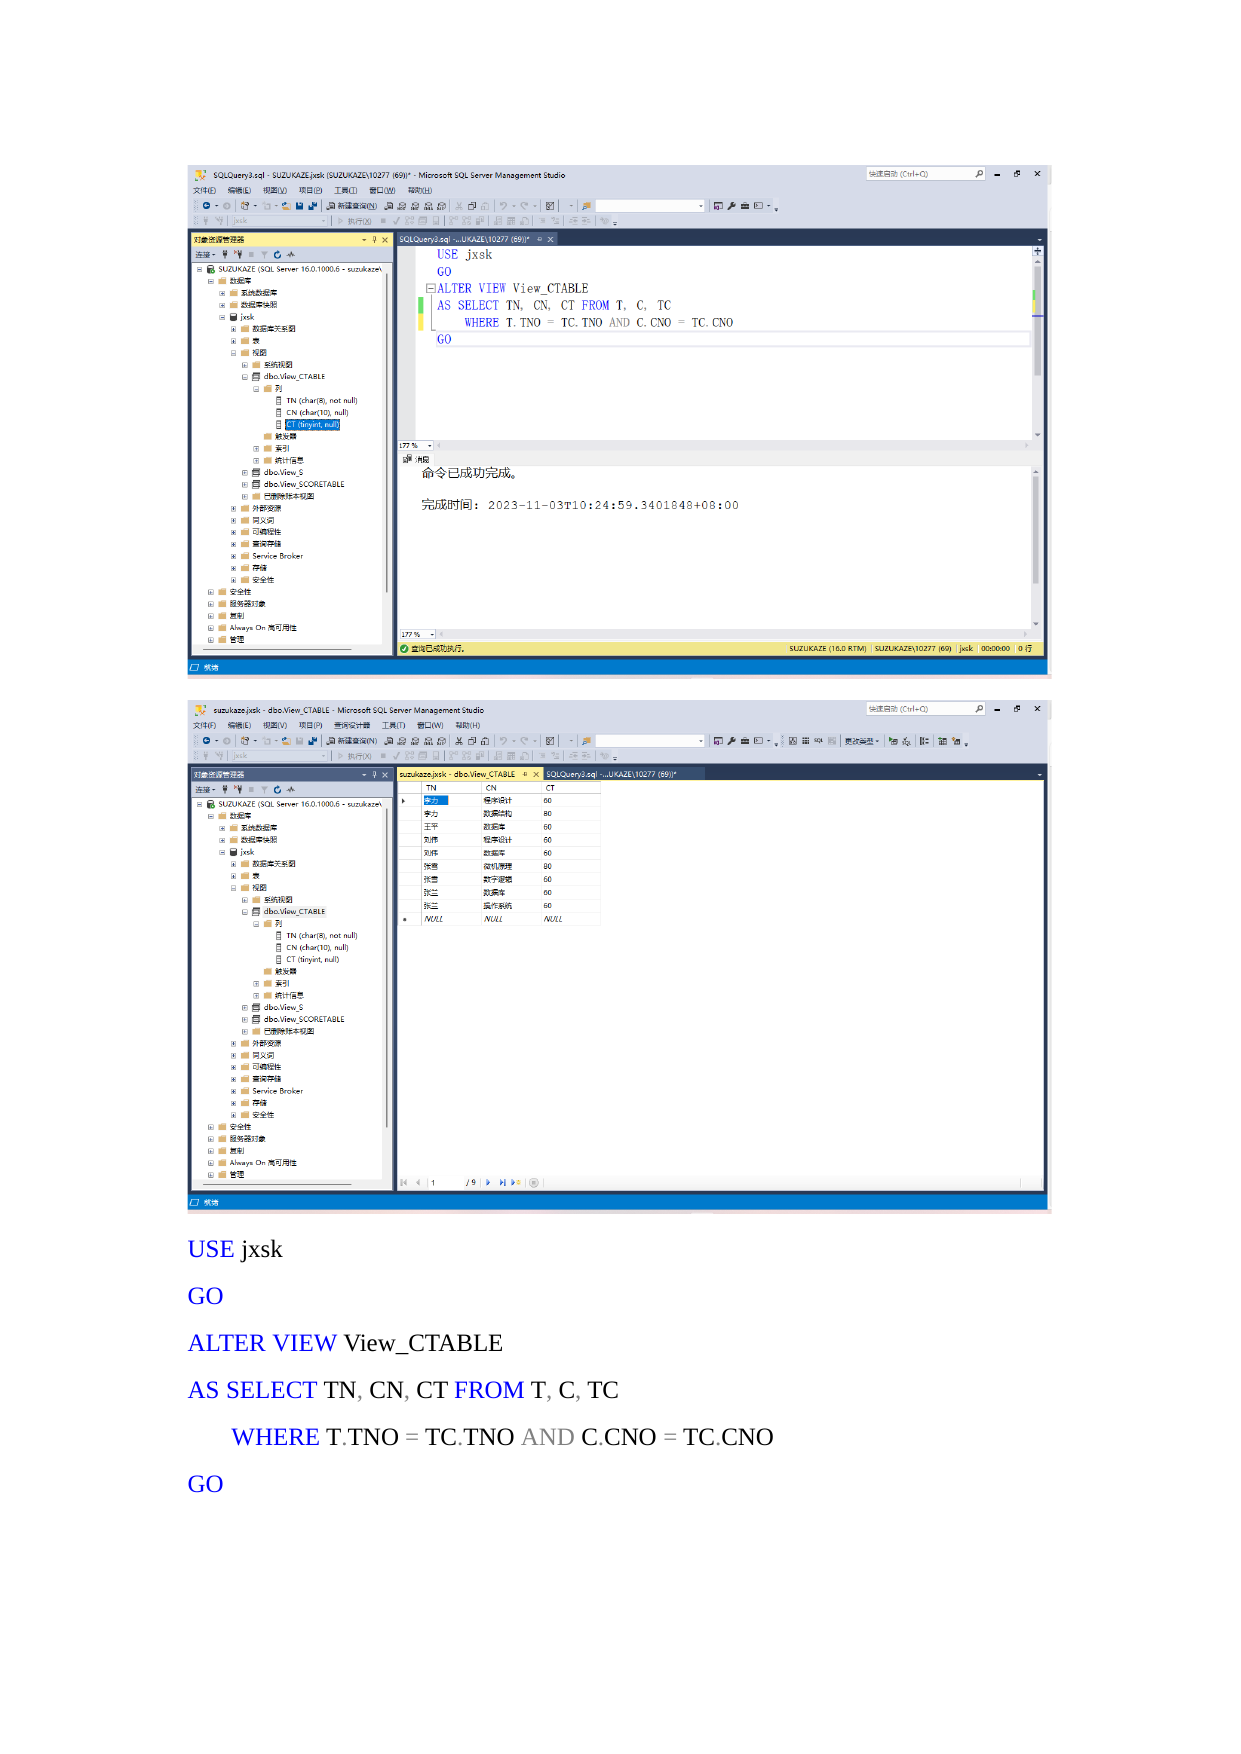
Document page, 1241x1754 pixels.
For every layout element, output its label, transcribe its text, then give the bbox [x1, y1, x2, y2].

text WHERE T.TNO = TC.TNO AND C.CNO = TC.CNO [187, 1420, 1053, 1452]
picture [187, 700, 1052, 1214]
text ALTER VIEW View_CTABLE [187, 1326, 1053, 1359]
text USE jxsk [187, 1232, 1053, 1265]
picture [187, 165, 1052, 679]
text AS SELECT TN, CN, CT FROM T, C, TC [187, 1373, 1053, 1406]
list GO [187, 1467, 1053, 1499]
text GO [187, 1279, 1053, 1312]
